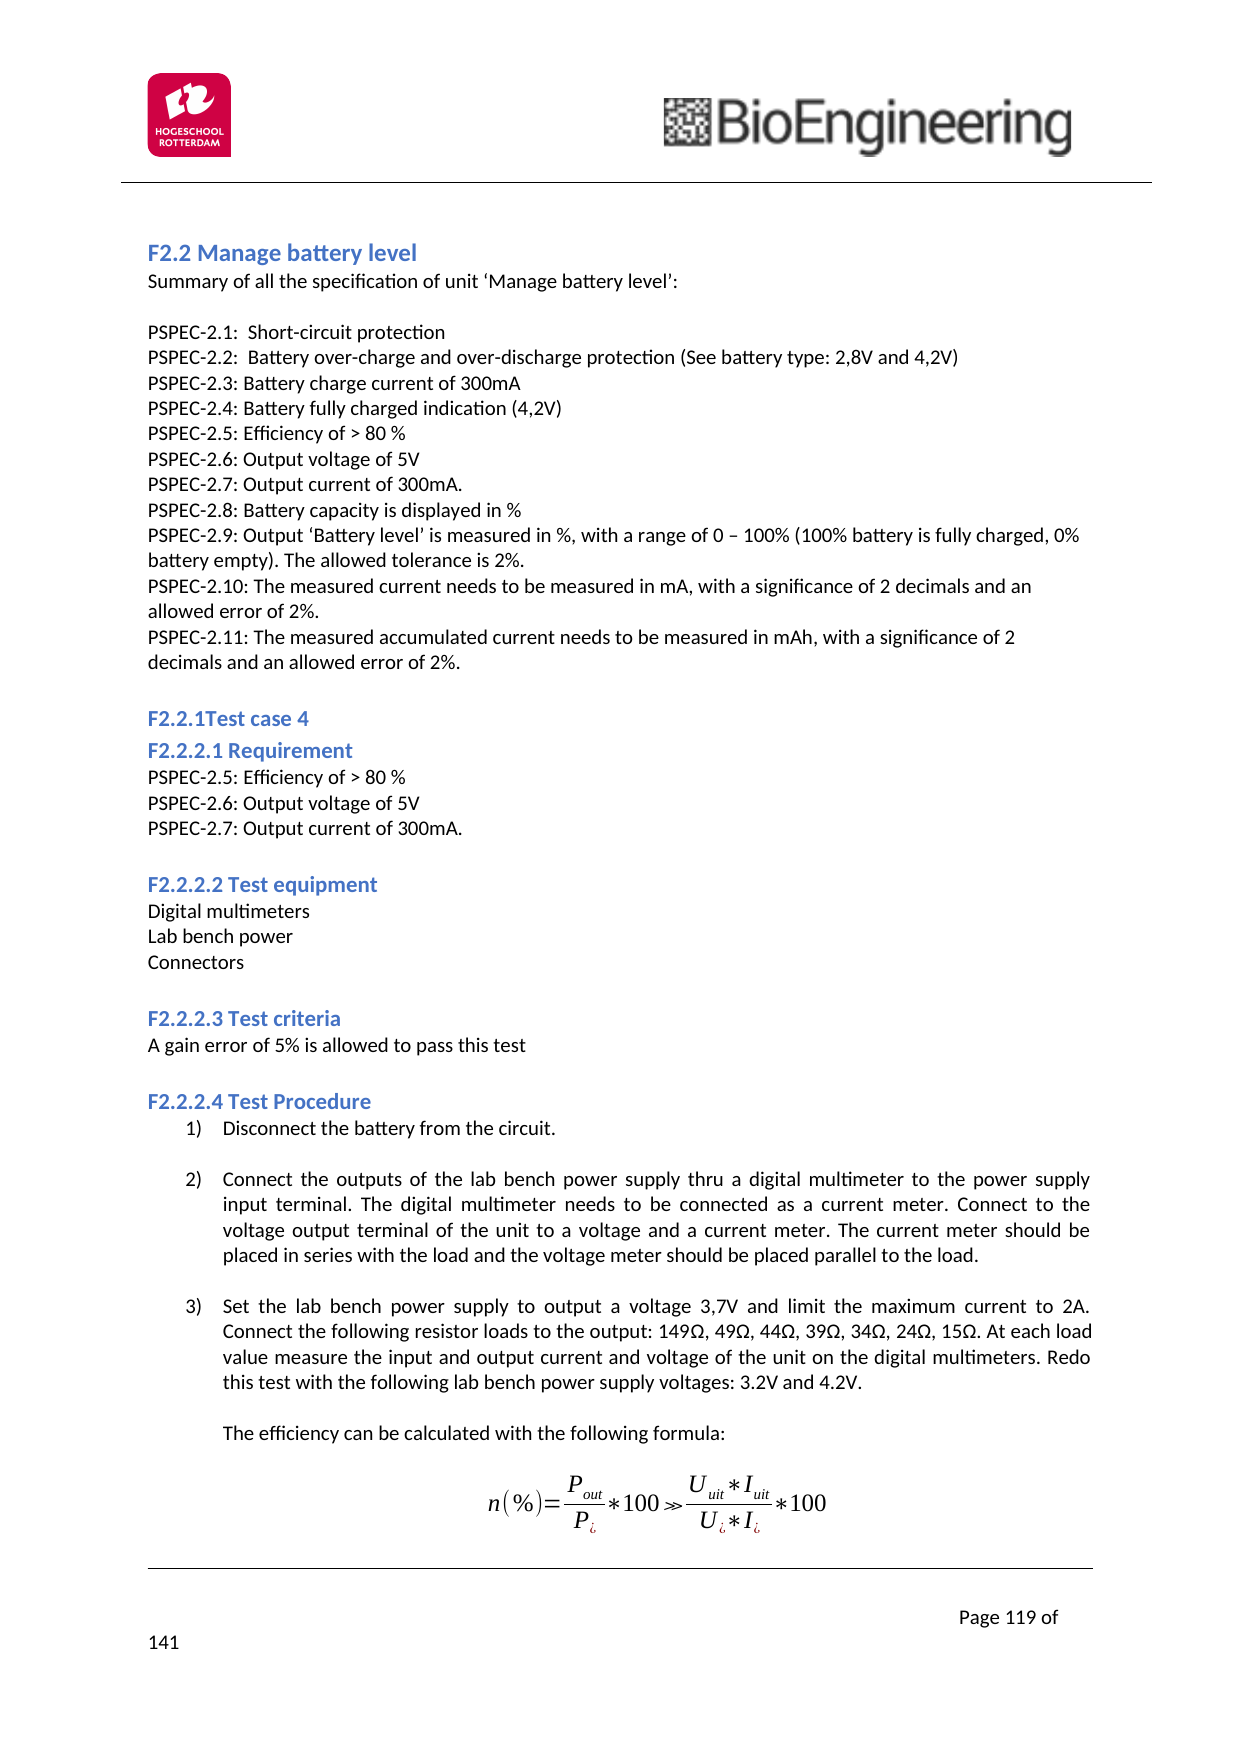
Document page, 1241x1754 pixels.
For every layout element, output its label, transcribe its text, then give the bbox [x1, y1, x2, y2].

list Disconnect the battery from the circuit. [185, 1115, 1093, 1141]
subtitle F2.2.2.1 Requirement [148, 736, 1093, 764]
text PSPEC-2.9: Output ‘Battery level’ is measured in %, with a range of 0 – 100% (100% battery is fully charged, 0% battery empty). The allowed tolerance is 2%. [148, 522, 1093, 573]
picture [147, 73, 231, 157]
text PSPEC-2.11: The measured accumulated current needs to be measured in mAh, with a significance of 2 decimals and an allowed error of 2%. [148, 624, 1093, 675]
list Connect the outputs of the lab bench power supply thru a digital multimeter to the power supply input terminal. The digital multimeter needs to be connected as a current meter. Connect to the voltage output terminal of the unit to a voltage and a current meter. The current meter should be placed in series with the load and the voltage meter should be placed parallel to the load. [185, 1166, 1093, 1268]
subtitle F2.2 Manage battery level [148, 237, 1093, 268]
text Summary of all the specification of unit ‘Manage battery level’: [148, 268, 1093, 293]
text PSPEC-2.2: Battery over-charge and over-discharge protection (See battery type: 2,8V and 4,2V) [148, 344, 1093, 370]
text PSPEC-2.6: Output voltage of 5V [148, 446, 1093, 471]
text Connectors [148, 949, 1093, 974]
text A gain error of 5% is allowed to pass this test [148, 1032, 1093, 1058]
list The efficiency can be calculated with the following formula: [223, 1420, 1093, 1446]
text PSPEC-2.3: Battery charge current of 300mA [148, 370, 1093, 395]
text PSPEC-2.7: Output current of 300mA. [148, 471, 1093, 497]
subtitle F2.2.2.2 Test equipment [148, 870, 1093, 898]
subtitle F2.2.2.3 Test criteria [148, 1004, 1093, 1032]
text PSPEC-2.5: Efficiency of > 80 % [148, 764, 1093, 790]
subtitle F2.2.1Test case 4 [148, 704, 1093, 732]
list Set the lab bench power supply to output a voltage 3,7V and limit the maximum current to 2A. Connect the following resistor loads to the output: 149Ω, 49Ω, 44Ω, 39Ω, 34Ω, 24Ω, 15Ω. At each load value measure the input and output current and voltage of the unit on the digital multimeters. Redo this test with the following lab bench power supply voltages: 3.2V and 4.2V. [185, 1293, 1093, 1395]
text PSPEC-2.10: The measured current needs to be measured in mA, with a significance of 2 decimals and an allowed error of 2%. [148, 573, 1093, 624]
text PSPEC-2.8: Battery capacity is displayed in % [148, 497, 1093, 522]
text Lab bench power [148, 924, 1093, 949]
subtitle F2.2.2.4 Test Procedure [148, 1087, 1093, 1115]
text PSPEC-2.1: Short-circuit protection [148, 319, 1093, 344]
picture [663, 98, 1072, 157]
text Digital multimeters [148, 898, 1093, 924]
text PSPEC-2.4: Battery fully charged indication (4,2V) [148, 395, 1093, 421]
text PSPEC-2.6: Output voltage of 5V [148, 790, 1093, 815]
text PSPEC-2.7: Output current of 300mA. [148, 815, 1093, 841]
text PSPEC-2.5: Efficiency of > 80 % [148, 421, 1093, 446]
